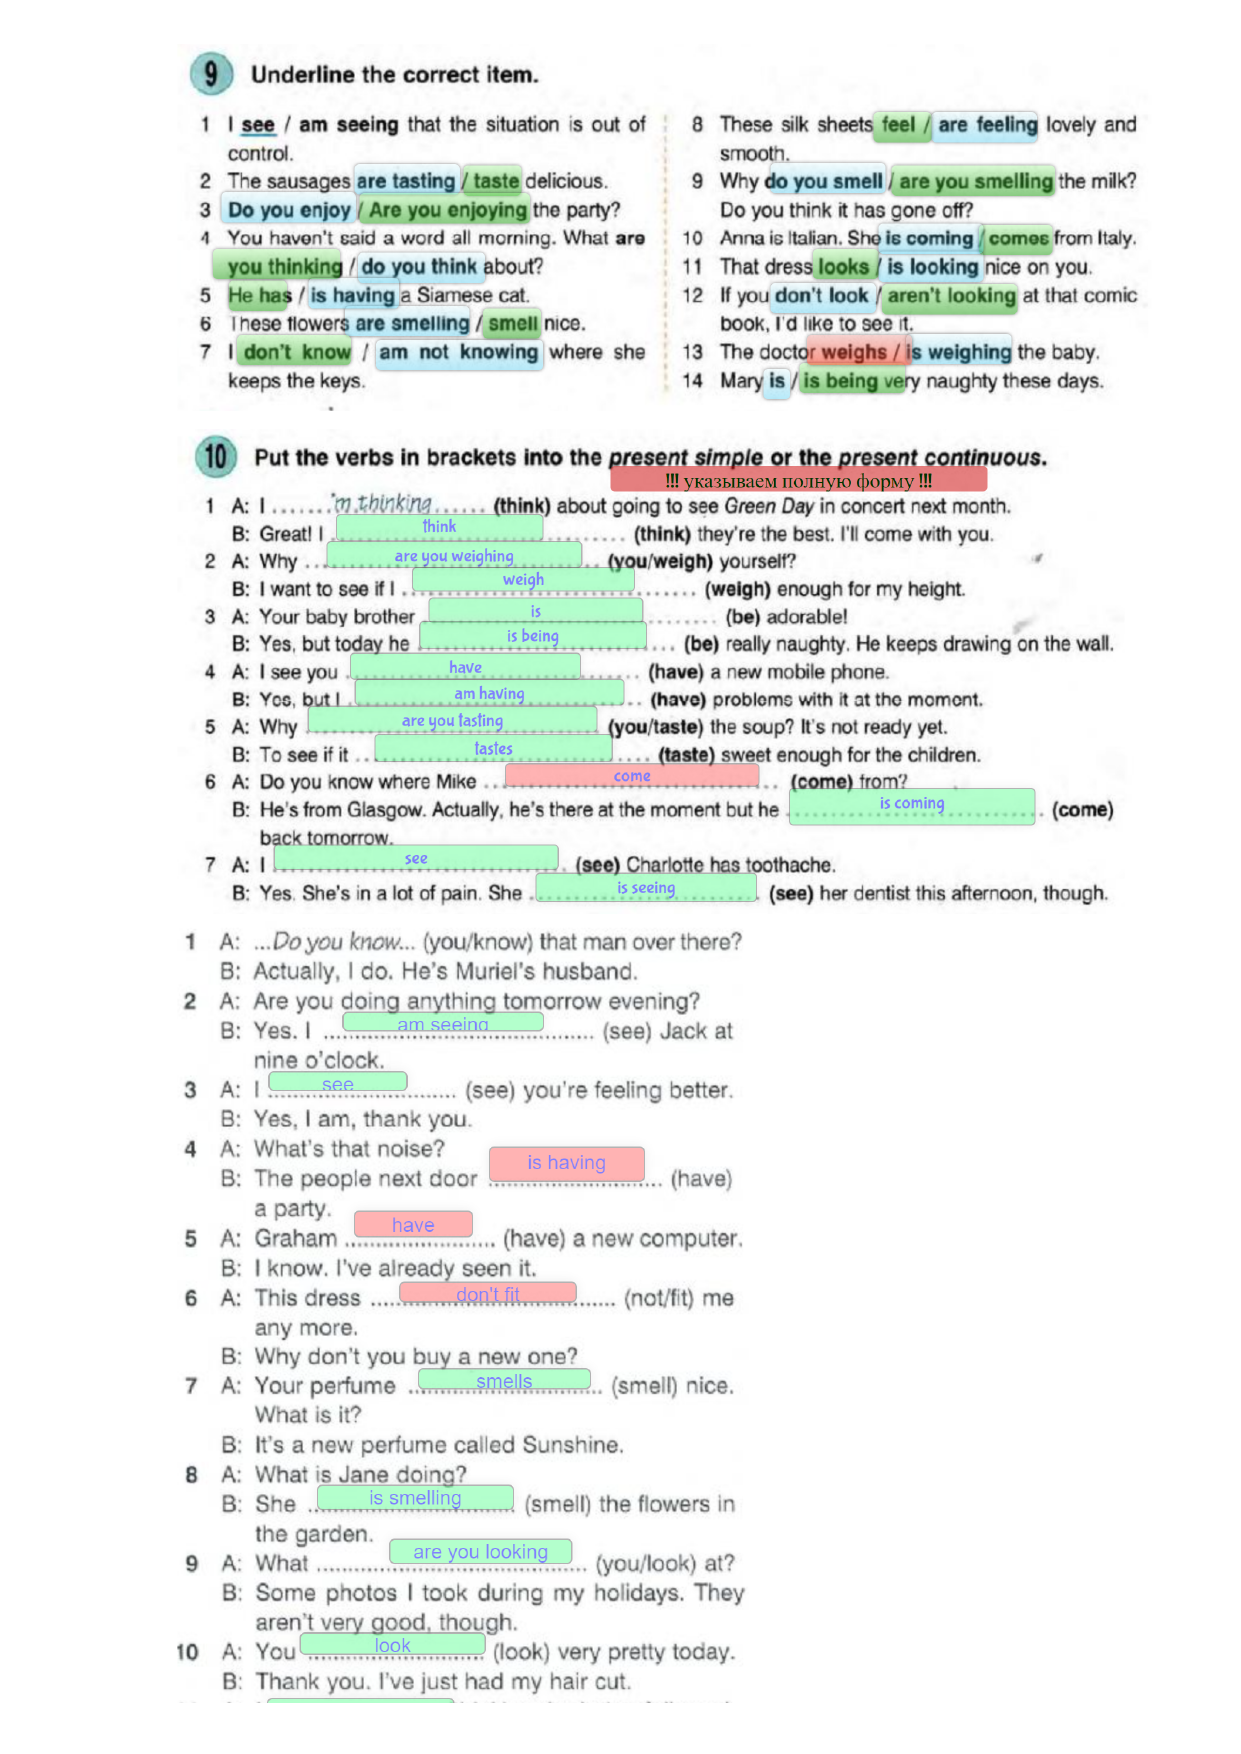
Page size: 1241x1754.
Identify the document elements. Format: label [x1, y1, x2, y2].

picture [177, 429, 1152, 914]
picture [177, 921, 749, 1703]
picture [177, 44, 1152, 411]
